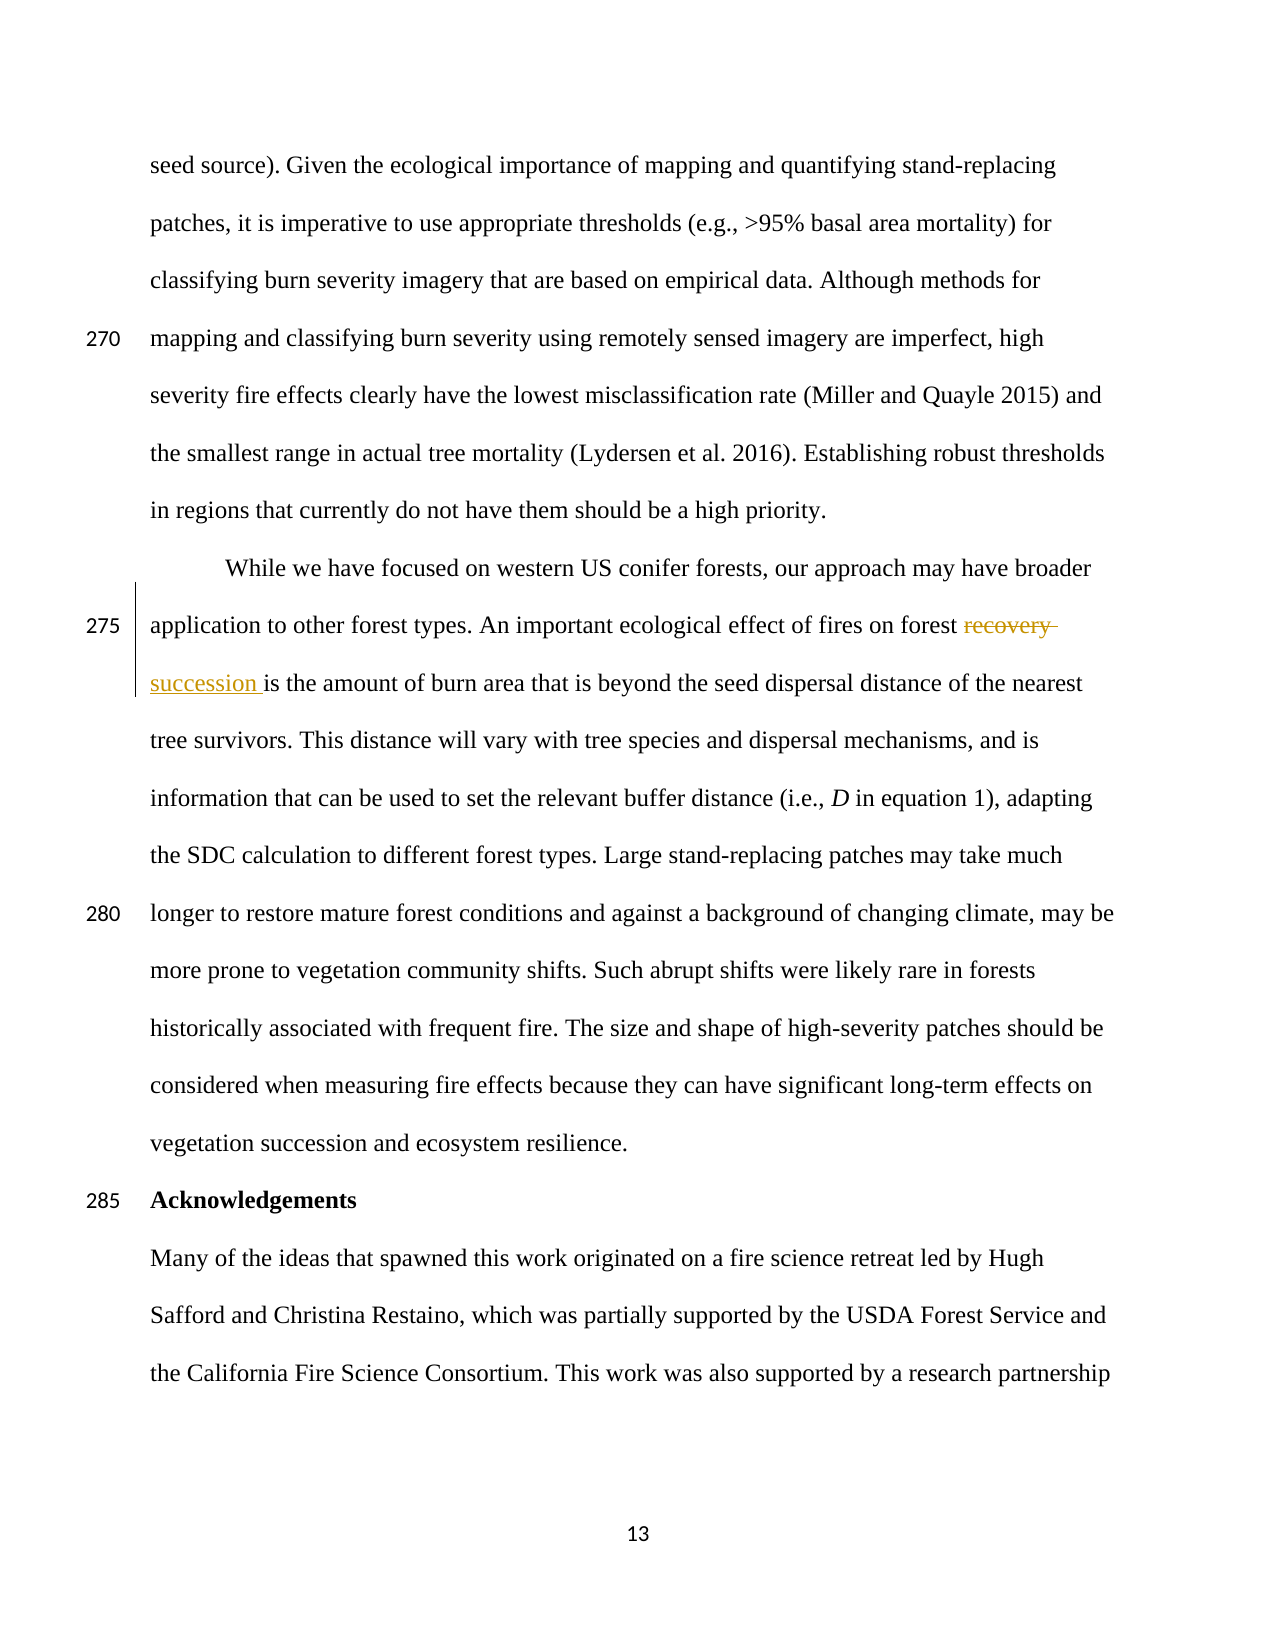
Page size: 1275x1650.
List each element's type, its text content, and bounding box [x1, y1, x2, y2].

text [150, 150, 1125, 524]
text While we have focused on western US conifer forests, our approach may have broader application to other forest types. An important ecological effect of fires on forest is the amount of burn area that is beyond the seed dispersal distance of the nearest tree survivors. This distance will vary with tree species and dispersal mechanisms, and is information that can be used to set the relevant buffer distance (i.e., D in equation 1), adapting the SDC calculation to different forest types. Large stand-replacing patches may take much longer to restore mature forest conditions and against a background of changing climate, may be more prone to vegetation community shifts. Such abrupt shifts were likely rare in forests historically associated with frequent fire. The size and shape of high-severity patches should be considered when measuring fire effects because they can have significant long-term effects on vegetation succession and ecosystem resilience. [150, 553, 1125, 1157]
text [150, 1243, 1125, 1387]
text Acknowledgements [150, 1185, 1125, 1214]
